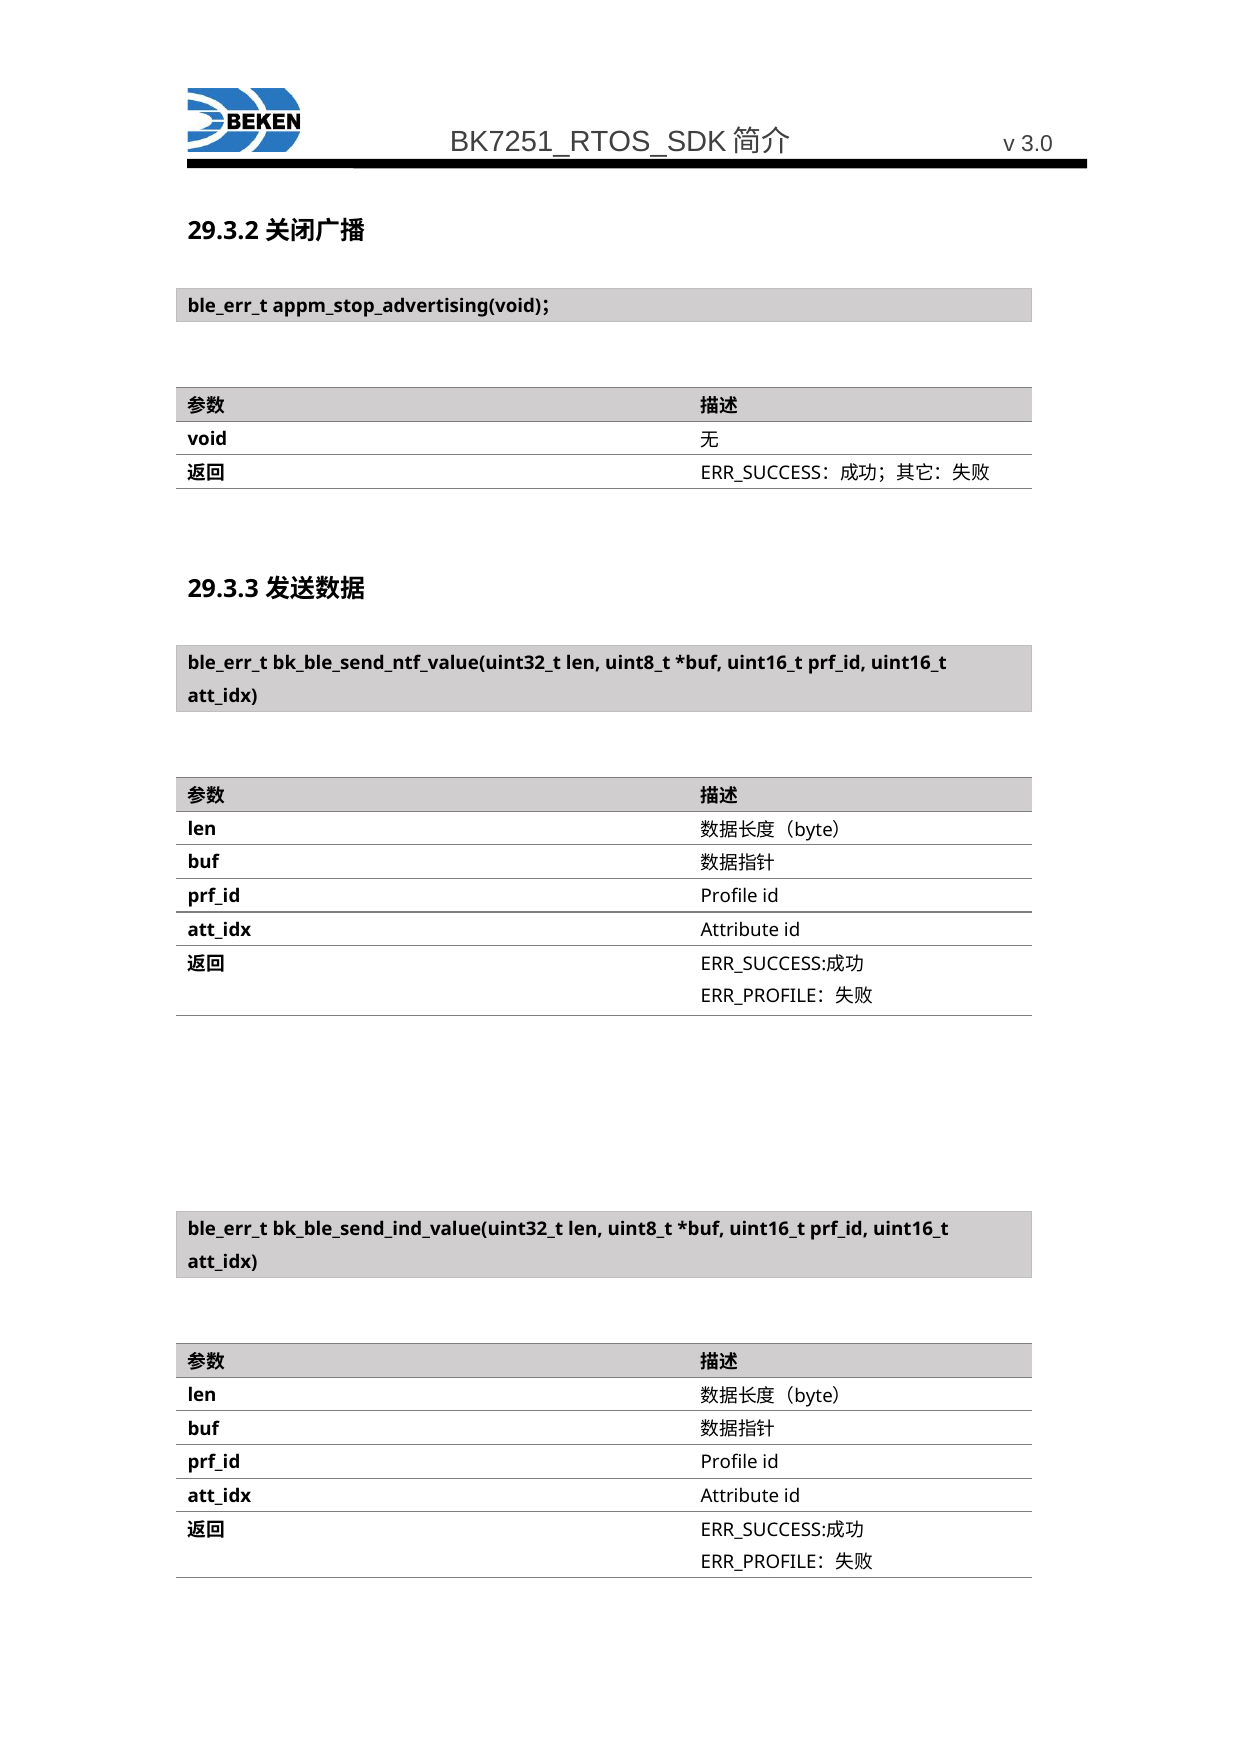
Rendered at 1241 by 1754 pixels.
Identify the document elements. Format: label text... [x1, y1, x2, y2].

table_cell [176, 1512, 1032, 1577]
subtitle 29.3.3 发送数据 [187, 554, 1053, 619]
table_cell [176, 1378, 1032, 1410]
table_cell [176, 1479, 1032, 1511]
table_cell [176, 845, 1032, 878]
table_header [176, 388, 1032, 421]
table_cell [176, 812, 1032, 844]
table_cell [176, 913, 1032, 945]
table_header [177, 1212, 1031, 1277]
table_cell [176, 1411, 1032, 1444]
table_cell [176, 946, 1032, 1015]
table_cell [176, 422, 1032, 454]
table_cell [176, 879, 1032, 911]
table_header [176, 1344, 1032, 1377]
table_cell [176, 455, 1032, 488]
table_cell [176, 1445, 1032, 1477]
subtitle 29.3.2 关闭广播 [187, 196, 1053, 261]
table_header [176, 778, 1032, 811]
picture [187, 88, 300, 152]
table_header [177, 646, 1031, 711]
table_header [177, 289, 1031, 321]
